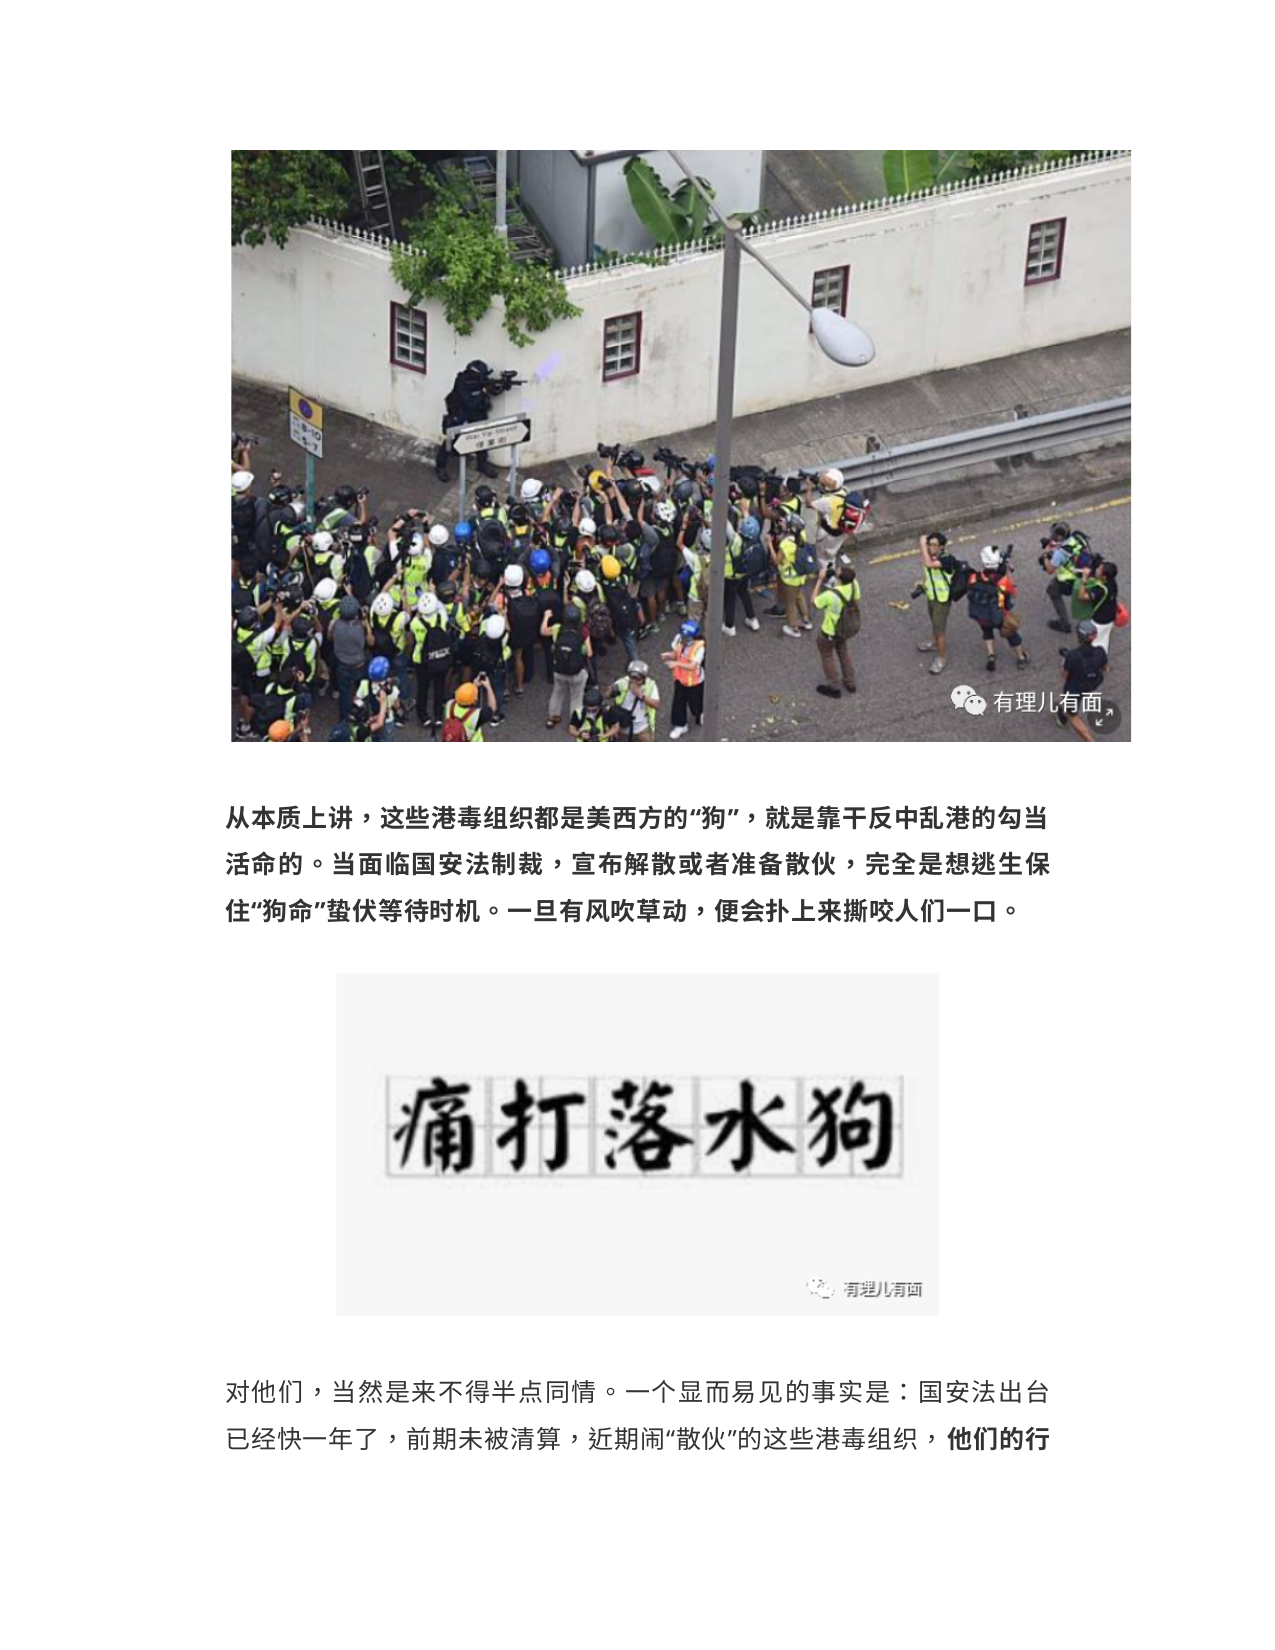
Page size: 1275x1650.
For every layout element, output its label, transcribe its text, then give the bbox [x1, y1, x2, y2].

picture [231, 150, 1132, 742]
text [225, 1362, 1050, 1455]
picture [336, 973, 939, 1316]
text 从本质上讲，这些港毒组织都是美西方的“狗”，就是靠干反中乱港的勾当活命的。当面临国安法制裁，宣布解散或者准备散伙，完全是想逃生保住“狗命”蛰伏等待时机。一旦有风吹草动，便会扑上来撕咬人们一口。 [225, 788, 1050, 927]
